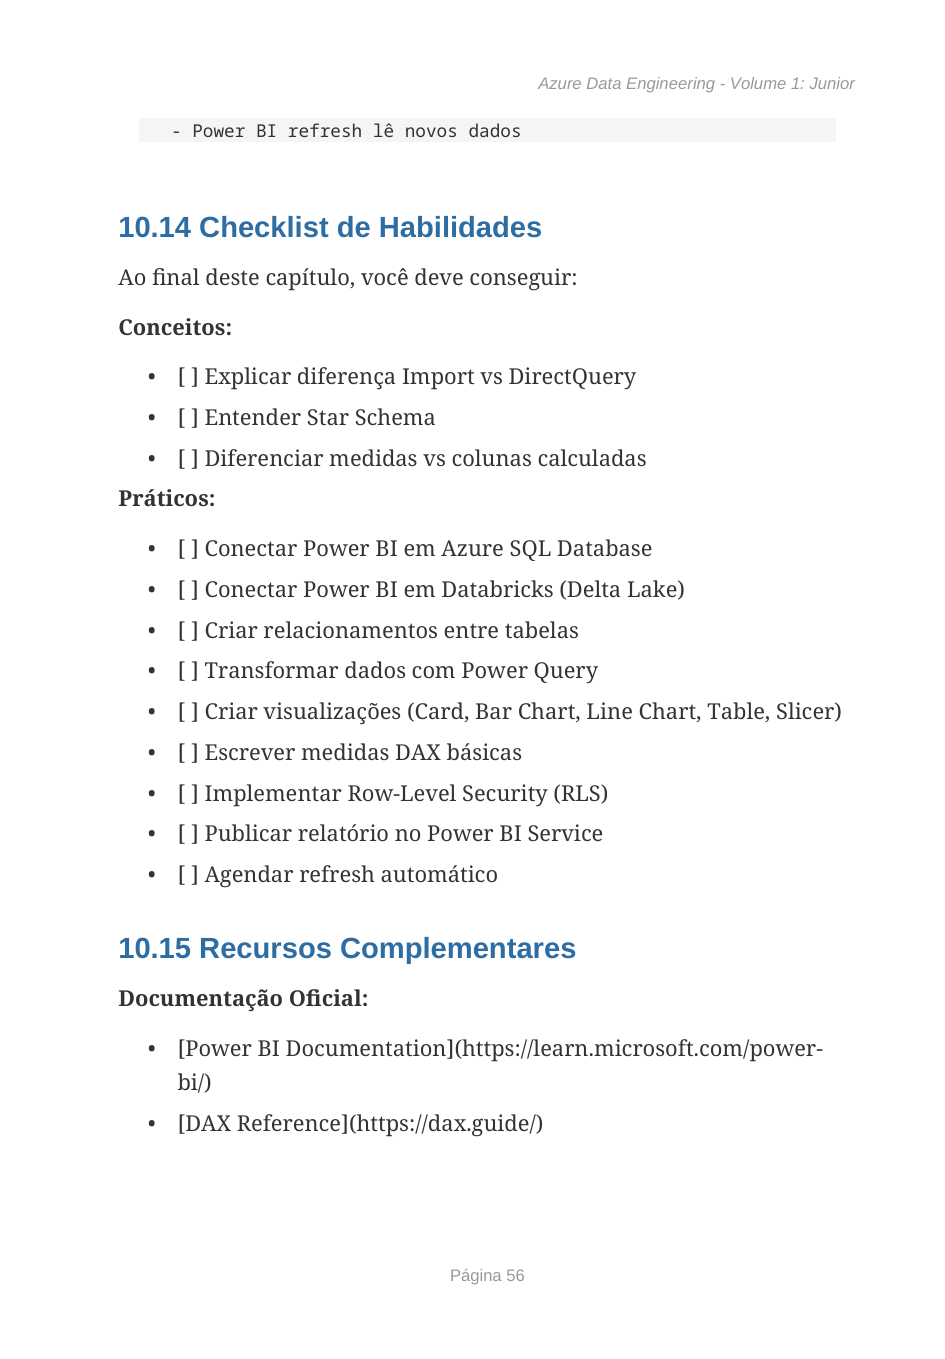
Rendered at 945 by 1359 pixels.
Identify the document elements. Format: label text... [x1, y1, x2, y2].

list [ ] Entender Star Schema [148, 402, 856, 432]
list [ ] Escrever medidas DAX básicas [148, 737, 856, 767]
list [ ] Criar visualizações (Card, Bar Chart, Line Chart, Table, Slicer) [148, 696, 856, 726]
subtitle 10.15 Recursos Complementares [118, 931, 856, 964]
list [ ] Conectar Power BI em Databricks (Delta Lake) [148, 574, 856, 604]
list [ ] Agendar refresh automático [148, 859, 856, 889]
list [Power BI Documentation](https://learn.microsoft.com/power-bi/) [148, 1033, 856, 1097]
text - Power BI refresh lê novos dados [139, 118, 836, 142]
text Ao final deste capítulo, você deve conseguir: [118, 262, 856, 292]
list [ ] Explicar diferença Import vs DirectQuery [148, 361, 856, 391]
list [ ] Publicar relatório no Power BI Service [148, 818, 856, 848]
text Documentação Oficial: [118, 983, 856, 1013]
list [ ] Implementar Row-Level Security (RLS) [148, 777, 856, 807]
list [DAX Reference](https://dax.guide/) [148, 1108, 856, 1138]
text Conceitos: [118, 312, 856, 341]
text Práticos: [118, 483, 856, 513]
list [ ] Criar relacionamentos entre tabelas [148, 614, 856, 644]
list [ ] Conectar Power BI em Azure SQL Database [148, 533, 856, 563]
subtitle 10.14 Checklist de Habilidades [118, 209, 856, 243]
list [ ] Transformar dados com Power Query [148, 655, 856, 685]
list [ ] Diferenciar medidas vs colunas calculadas [148, 443, 856, 472]
